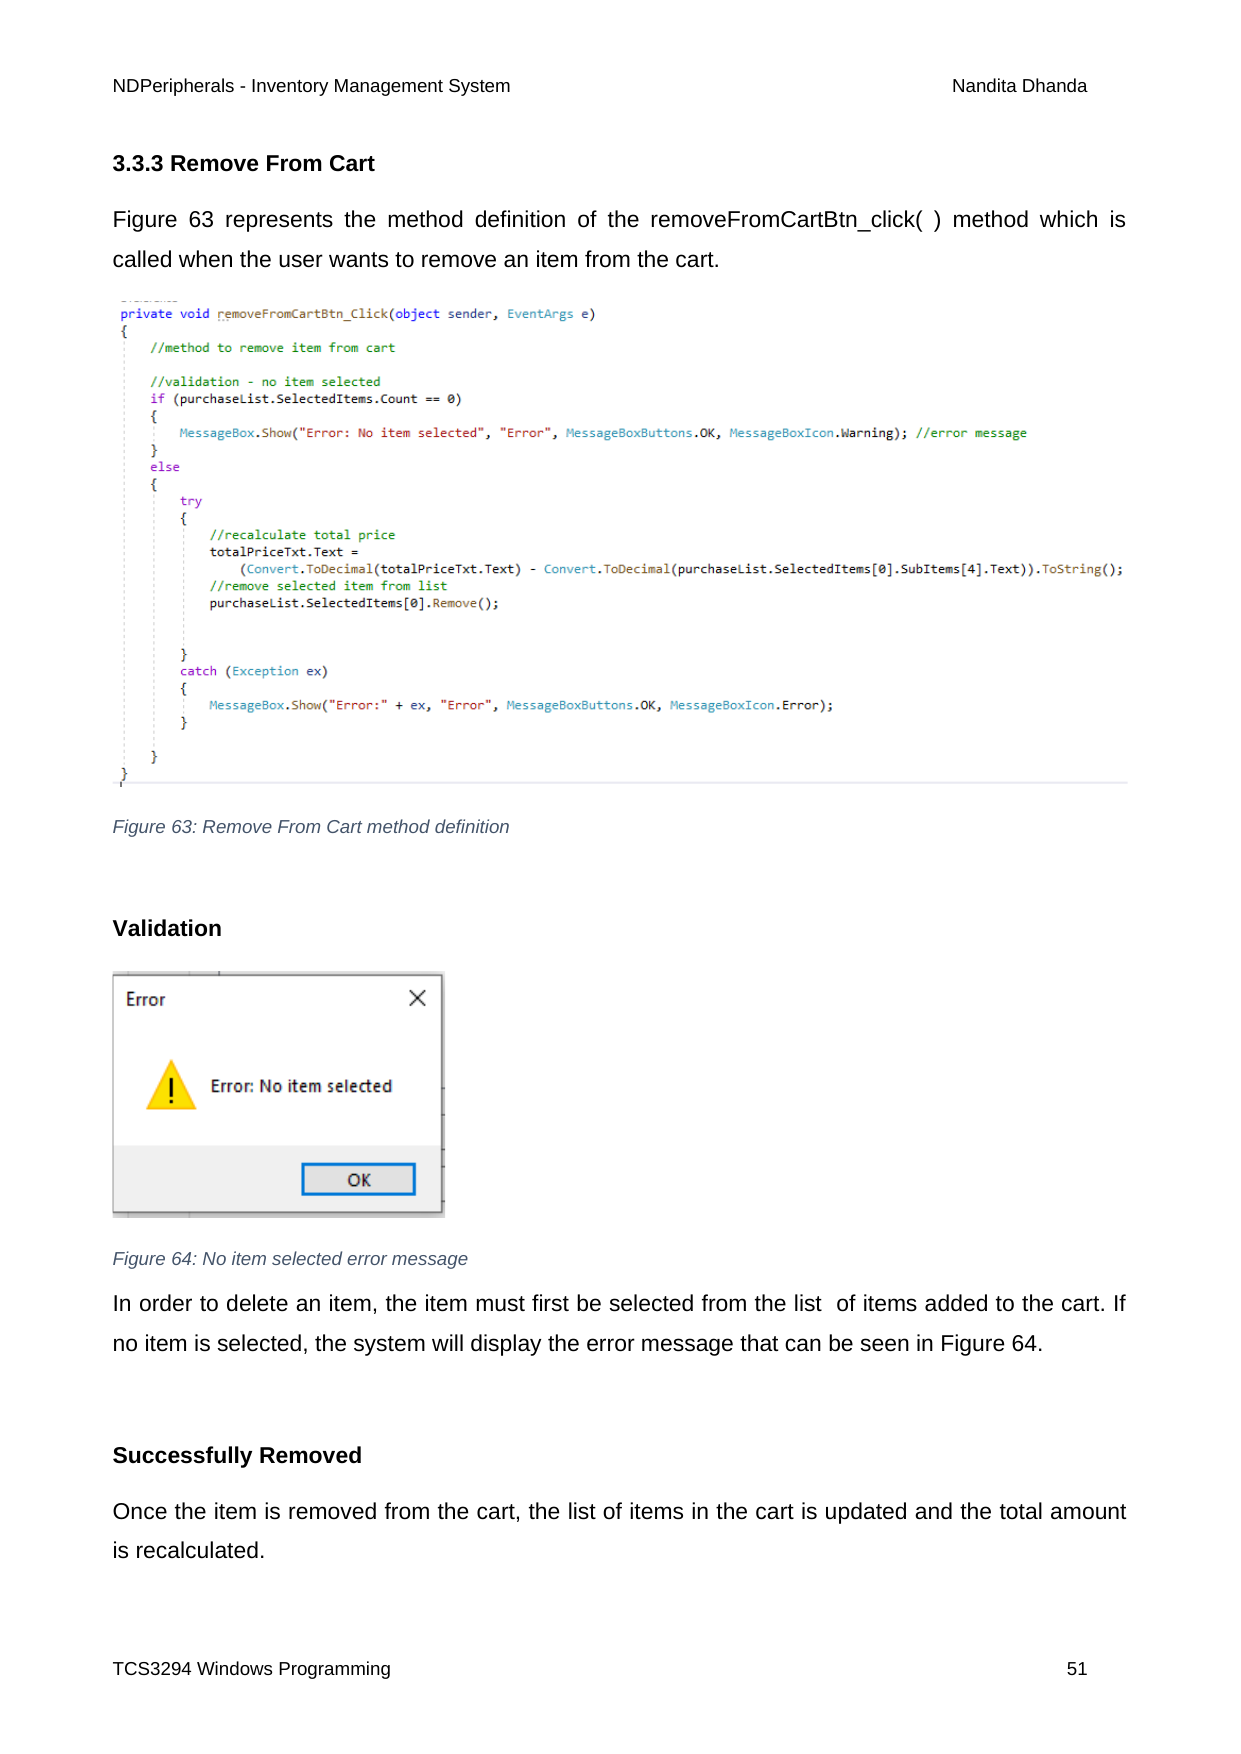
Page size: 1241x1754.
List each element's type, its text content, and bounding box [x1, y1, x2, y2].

text In order to delete an item, the item must first be selected from the list of items added to the cart. If no item is selected, the system will display the error message that can be seen in Figure 64. [112, 1290, 1128, 1356]
text Once the item is removed from the cart, the list of items in the cart is updated and the total amount is recalculated. [112, 1498, 1128, 1564]
text Figure 63 represents the method definition of the removeFromCartBtn_click( ) method which is called when the user wants to remove an item from the cart. [112, 206, 1128, 272]
text Validation [112, 915, 1128, 941]
text Successfully Removed [112, 1442, 1128, 1468]
picture [112, 301, 1128, 787]
text 3.3.3 Remove From Cart [112, 150, 1128, 176]
picture [112, 971, 446, 1218]
